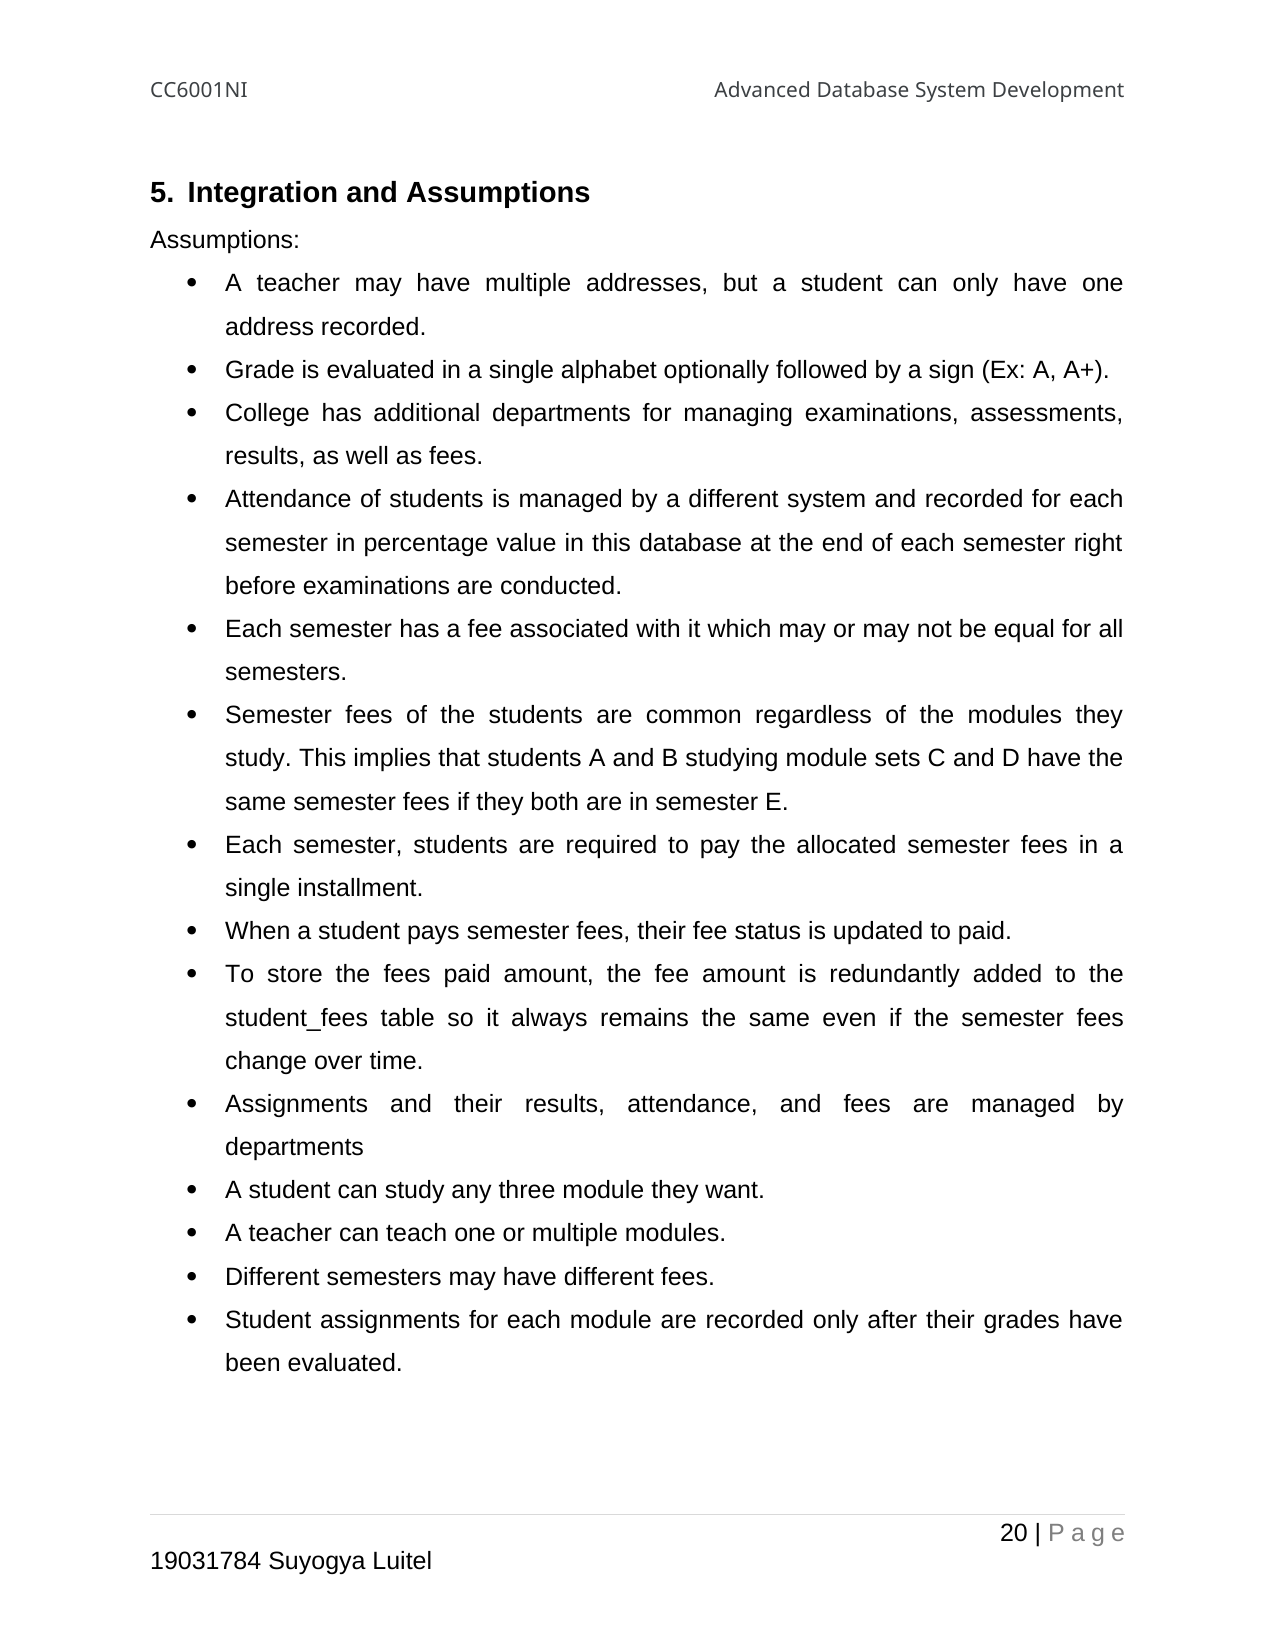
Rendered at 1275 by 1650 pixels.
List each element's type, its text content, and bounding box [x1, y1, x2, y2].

list To store the fees paid amount, the fee amount is redundantly added to the student_fees table so it always remains the same even if the semester fees change over time. [187, 959, 1125, 1074]
list Assignments and their results, attendance, and fees are managed by departments [187, 1089, 1125, 1161]
list Each semester has a fee associated with it which may or may not be equal for all semesters. [187, 614, 1125, 686]
list When a student pays semester fees, their fee status is updated to paid. [187, 916, 1125, 945]
list Student assignments for each module are recorded only after their grades have been evaluated. [187, 1305, 1125, 1377]
list College has additional departments for managing examinations, assessments, results, as well as fees. [187, 398, 1125, 470]
text Assumptions: [150, 225, 1125, 254]
list A student can study any three module they want. [187, 1175, 1125, 1204]
list Grade is evaluated in a single alphabet optionally followed by a sign (Ex: A, A+). [187, 355, 1125, 384]
list Each semester, students are required to pay the allocated semester fees in a single installment. [187, 830, 1125, 902]
list A teacher may have multiple addresses, but a student can only have one address recorded. [187, 268, 1125, 340]
list Semester fees of the students are common regardless of the modules they study. This implies that students A and B studying module sets C and D have the same semester fees if they both are in semester E. [187, 700, 1125, 815]
list Different semesters may have different fees. [187, 1262, 1125, 1290]
subtitle Integration and Assumptions [150, 175, 1125, 208]
list A teacher can teach one or multiple modules. [187, 1218, 1125, 1247]
list Attendance of students is managed by a different system and recorded for each semester in percentage value in this database at the end of each semester right before examinations are conducted. [187, 484, 1125, 599]
